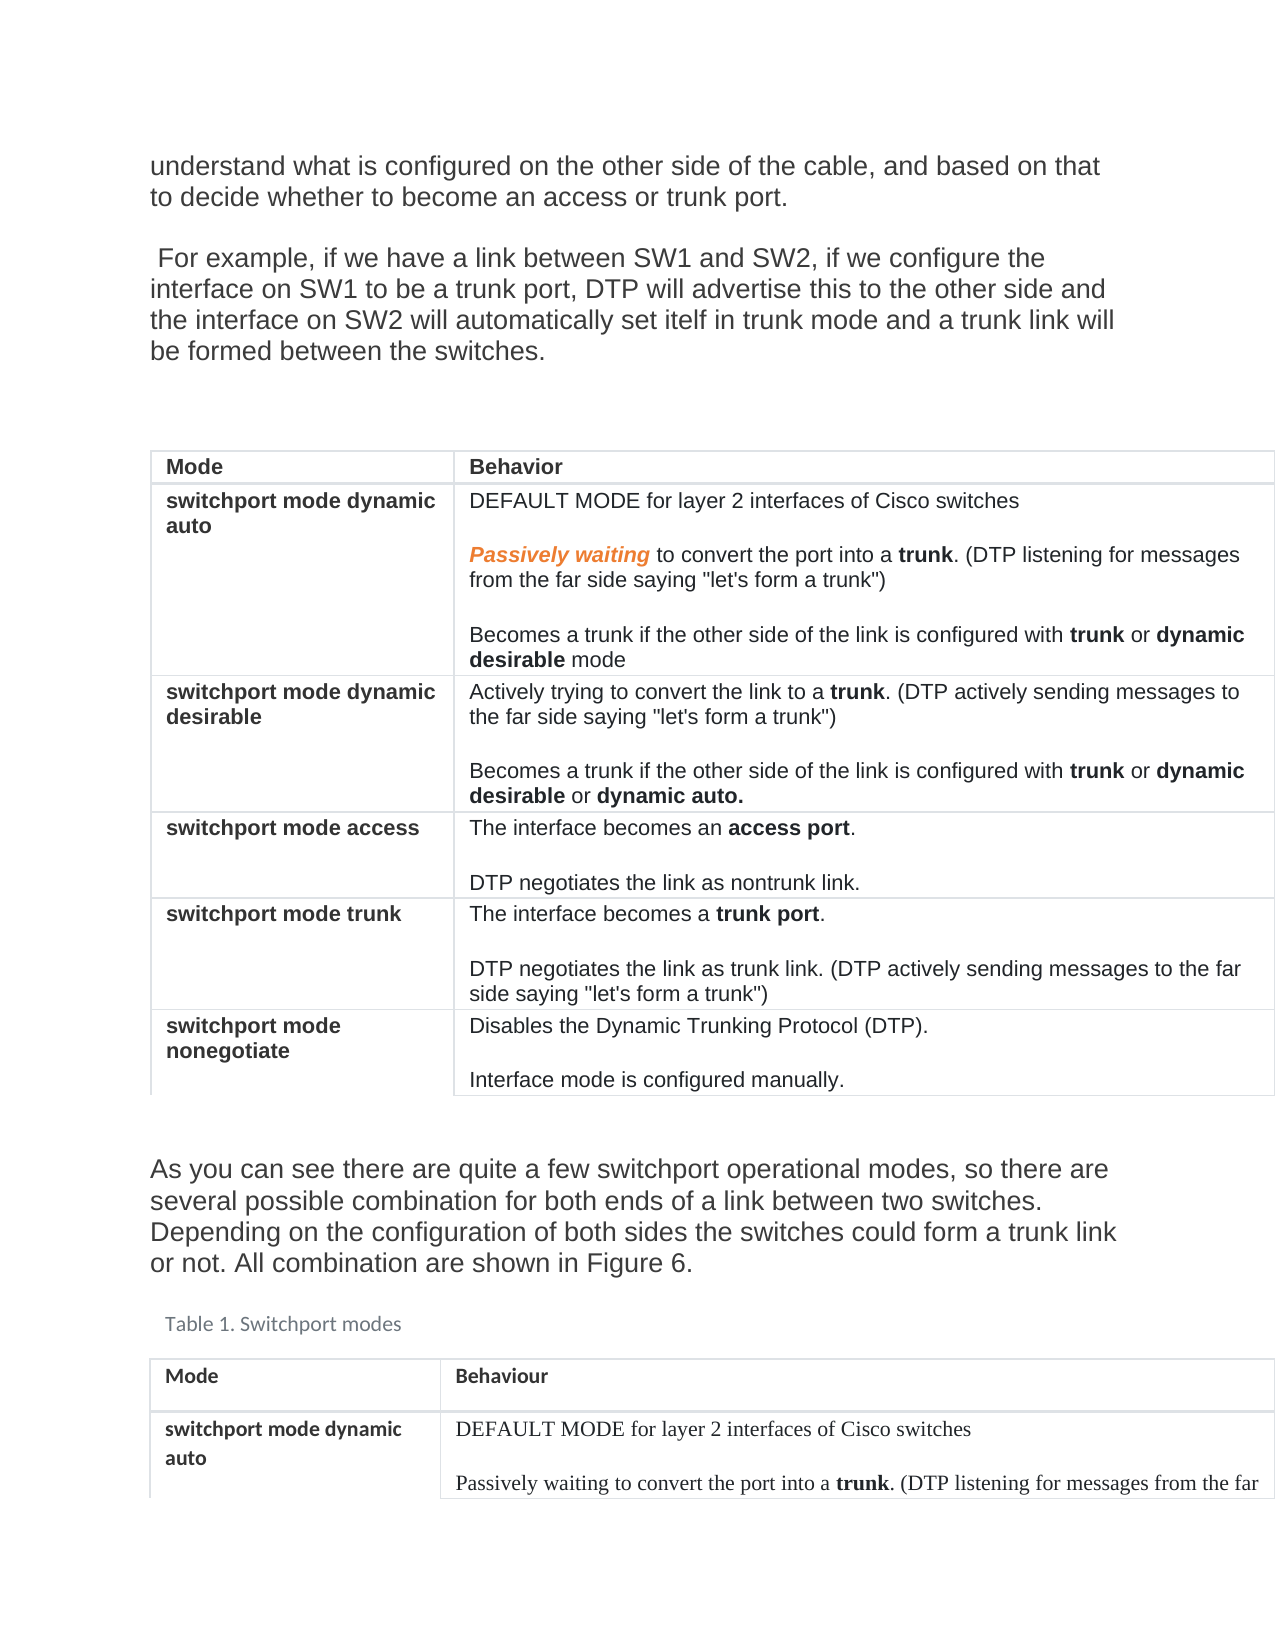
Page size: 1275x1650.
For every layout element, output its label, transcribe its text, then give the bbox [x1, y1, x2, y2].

table_cell switchport mode trunk [152, 899, 453, 1008]
table_cell Disables the Dynamic Trunking Protocol (DTP). Interface mode is configured manually. [455, 1010, 1274, 1095]
table_cell switchport mode access [152, 813, 453, 897]
text As you can see there are quite a few switchport operational modes, so there are several possible combination for both ends of a link between two switches. Depending on the configuration of both sides the switches could form a trunk link or not. All combination are shown in Figure 6. [150, 1125, 1125, 1278]
table_cell switchport mode dynamic desirable [152, 676, 453, 811]
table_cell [441, 1413, 1274, 1498]
table_header Table 1. Switchport modes [150, 1308, 1275, 1358]
table_cell Mode [151, 1360, 440, 1410]
table_header Mode [152, 452, 453, 482]
table_cell The interface becomes an access port. DTP negotiates the link as nontrunk link. [455, 813, 1274, 897]
table_cell switchport mode dynamic auto [151, 1413, 440, 1498]
table_cell switchport mode dynamic auto [152, 485, 453, 674]
table_cell switchport mode nonegotiate [152, 1010, 453, 1095]
table_cell Behaviour [441, 1360, 1274, 1410]
table_cell Actively trying to convert the link to a trunk. (DTP actively sending messages to the far side saying "let's form a trunk") Becomes a trunk if the other side of the link is configured with trunk or dynamic desirable or dynamic auto. [455, 676, 1274, 811]
table_header Behavior [455, 452, 1274, 482]
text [150, 150, 1125, 212]
text For example, if we have a link between SW1 and SW2, if we configure the interface on SW1 to be a trunk port, DTP will advertise this to the other side and the interface on SW2 will automatically set itelf in trunk mode and a trunk link will be formed between the switches. [150, 242, 1125, 367]
table_cell The interface becomes a trunk port. DTP negotiates the link as trunk link. (DTP actively sending messages to the far side saying "let's form a trunk") [455, 899, 1274, 1008]
